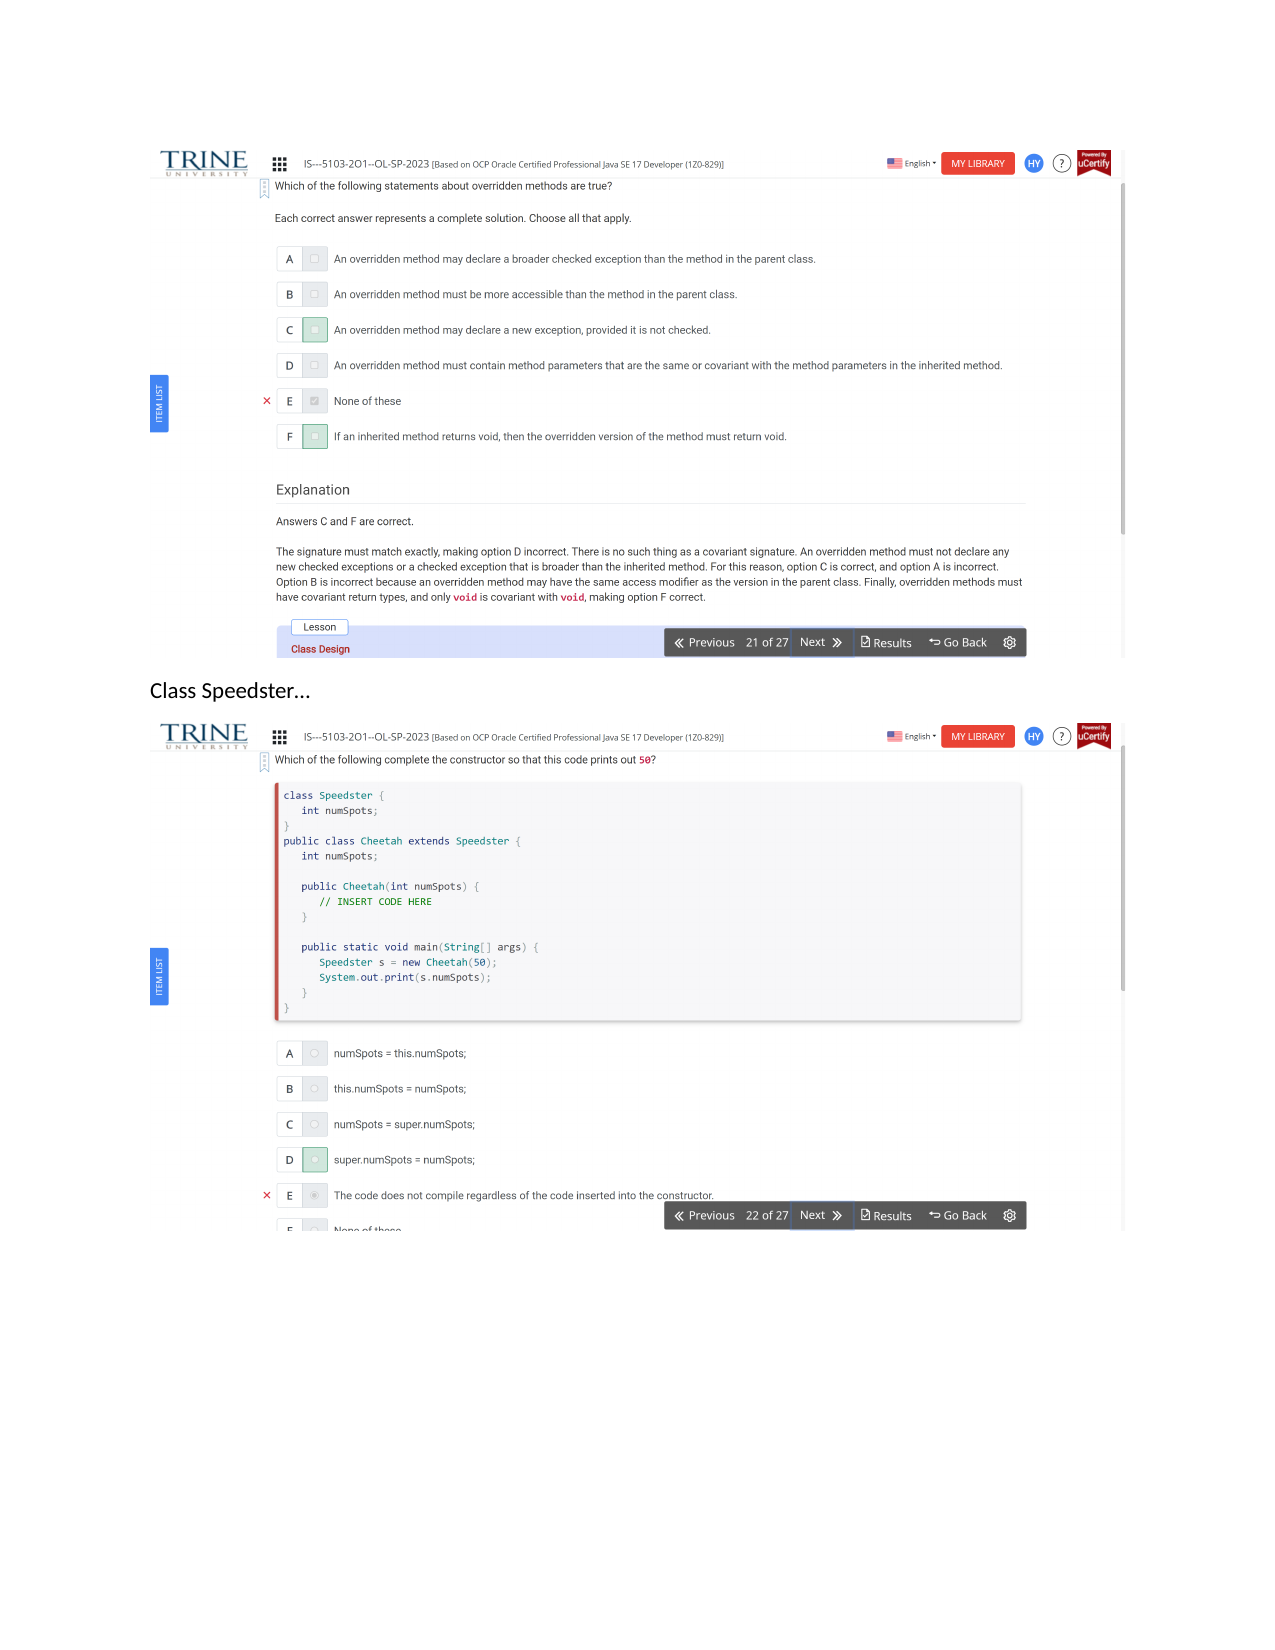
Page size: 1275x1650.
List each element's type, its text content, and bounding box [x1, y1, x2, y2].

text Class Speedster… [150, 676, 1125, 704]
picture [150, 150, 1125, 658]
picture [150, 723, 1125, 1231]
